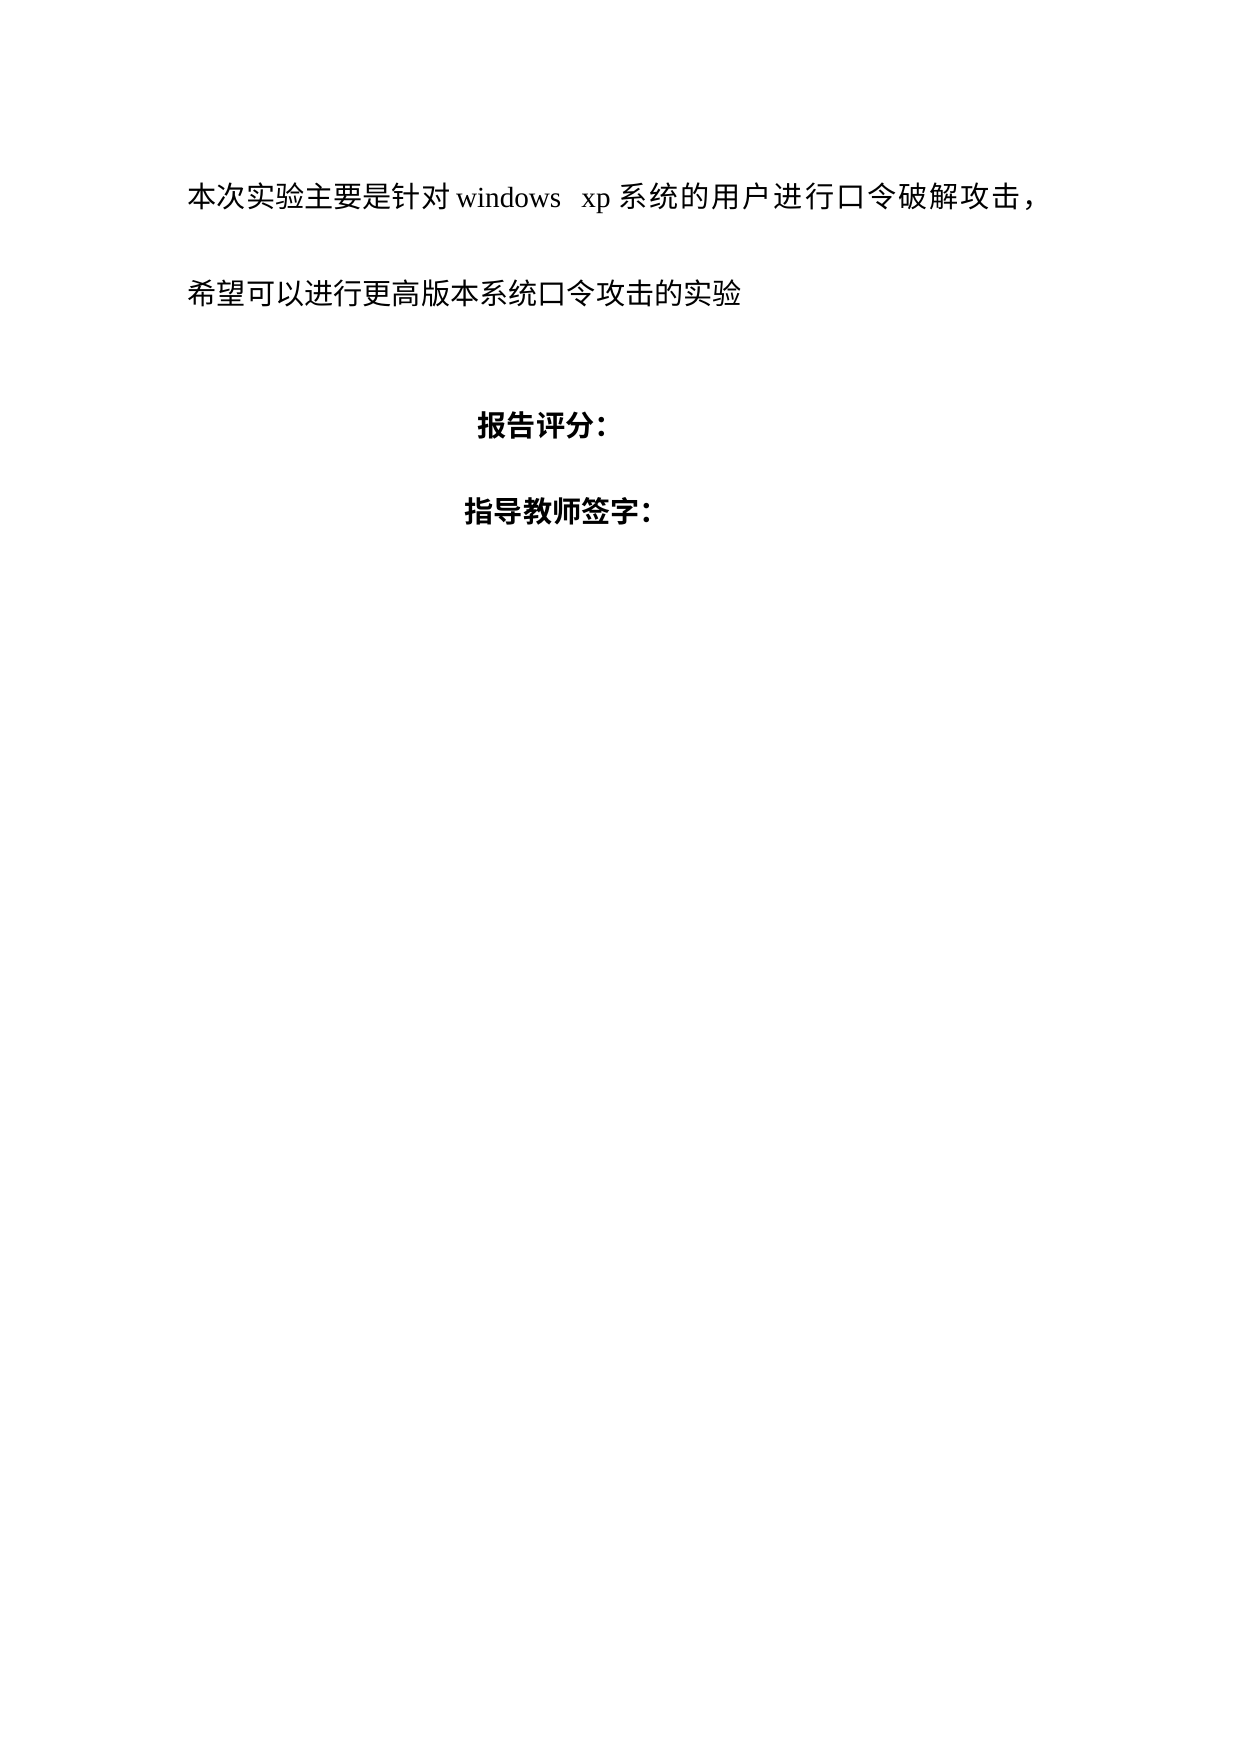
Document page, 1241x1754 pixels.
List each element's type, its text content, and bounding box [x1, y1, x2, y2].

text 本次实验主要是针对windows xp系统的用户进行口令破解攻击，希望可以进行更高版本系统口令攻击的实验 [187, 162, 1053, 324]
text 报告评分： [187, 391, 1053, 456]
text 指导教师签字： [187, 477, 1053, 542]
